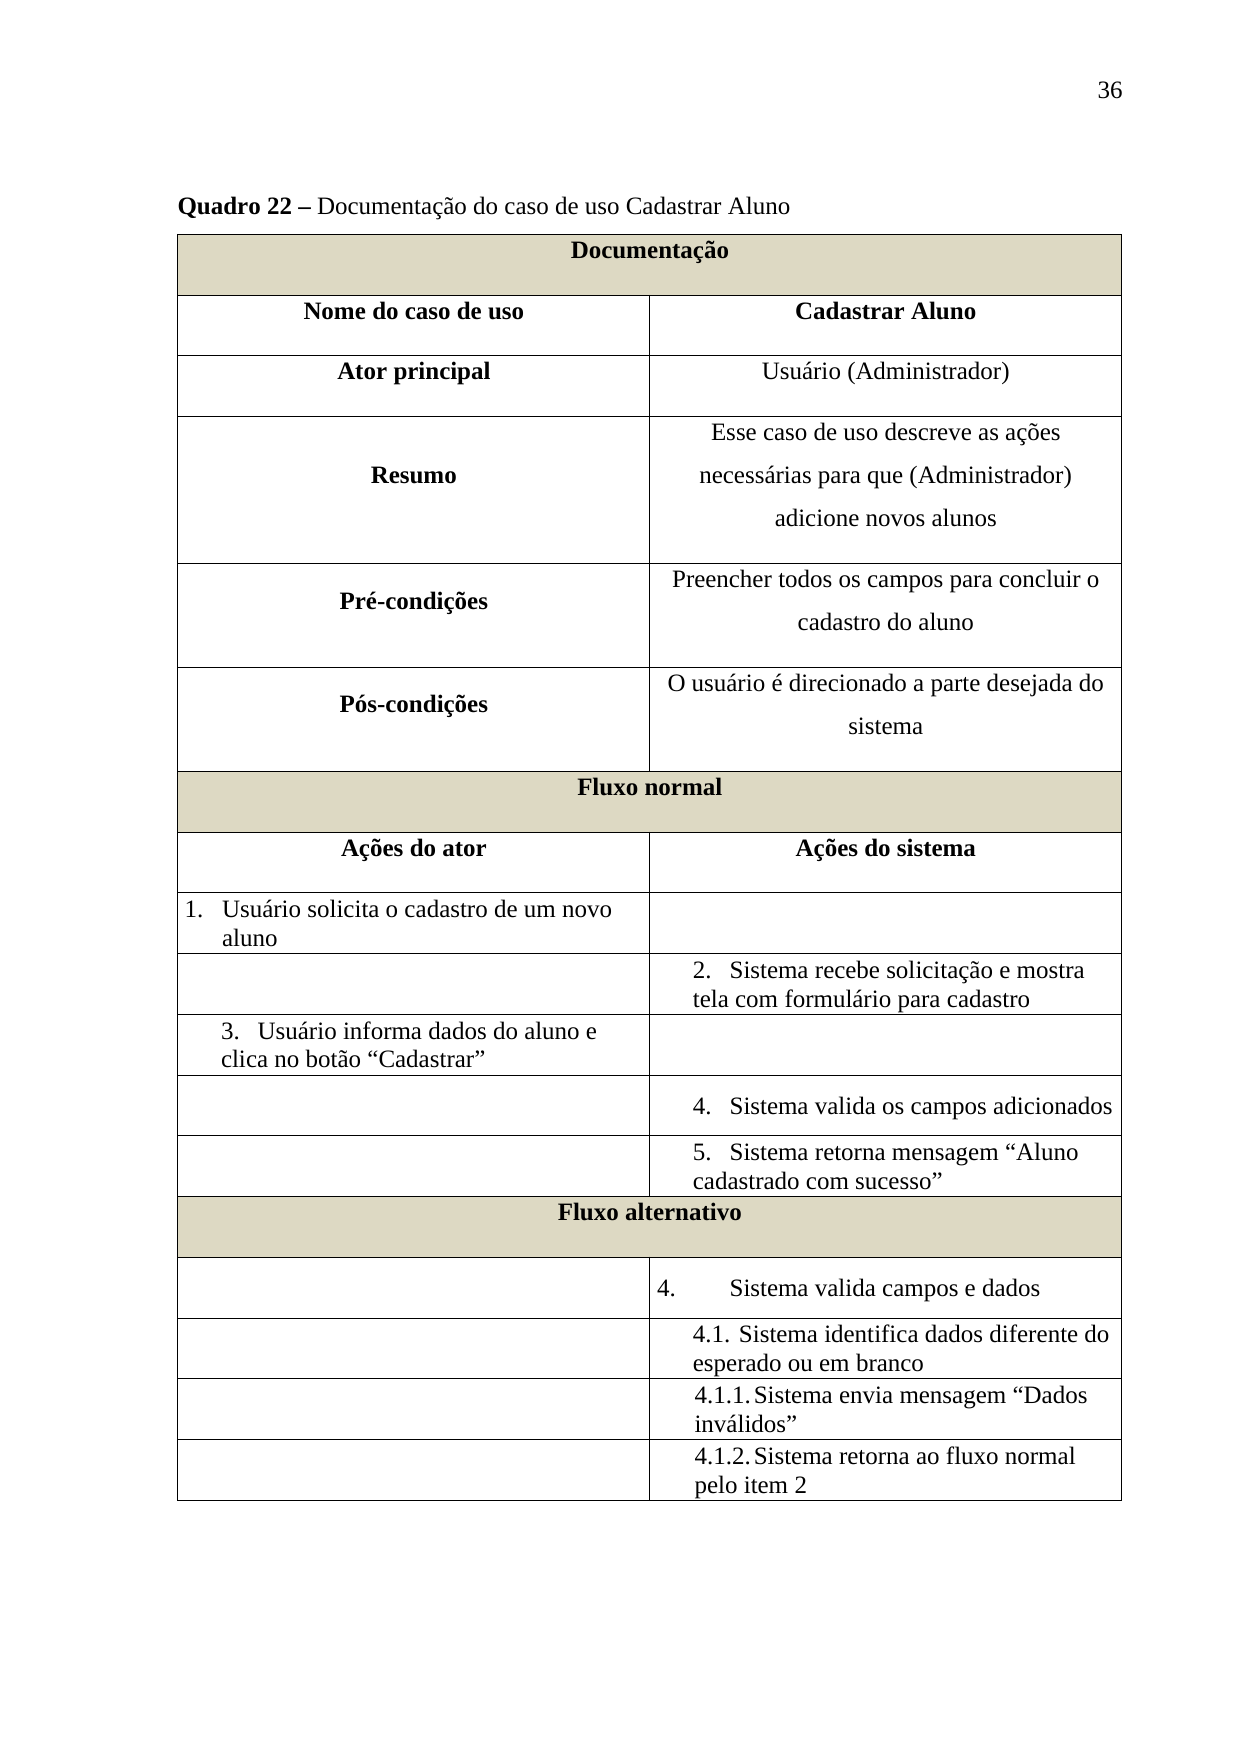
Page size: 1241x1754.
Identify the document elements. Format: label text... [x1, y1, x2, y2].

table_cell Sistema retorna mensagem “Aluno cadastrado com sucesso” [650, 1136, 1121, 1196]
table_cell Ator principal [178, 356, 649, 416]
table_cell Ações do ator [178, 833, 649, 892]
table_cell Sistema valida campos e dados [650, 1258, 1121, 1317]
table_cell Resumo [178, 417, 649, 563]
table_cell Usuário solicita o cadastro de um novo aluno [178, 893, 649, 953]
table_cell [178, 1440, 649, 1499]
table_cell Ações do sistema [650, 833, 1121, 892]
table_cell Usuário (Administrador) [650, 356, 1121, 416]
table_cell Sistema retorna ao fluxo normal pelo item 2 [650, 1440, 1121, 1499]
table_cell [178, 1258, 649, 1317]
table_cell O usuário é direcionado a parte desejada do sistema [650, 668, 1121, 771]
table_cell [178, 954, 649, 1014]
table_cell Sistema valida os campos adicionados [650, 1076, 1121, 1135]
table_cell Usuário informa dados do aluno e clica no botão “Cadastrar” [178, 1015, 649, 1074]
table_cell Pós-condições [178, 668, 649, 771]
table_cell [650, 893, 1121, 953]
table_cell Pré-condições [178, 564, 649, 667]
table_cell Fluxo alternativo [178, 1197, 1121, 1257]
table_header Documentação [178, 235, 1121, 295]
table_cell [178, 1076, 649, 1135]
table_cell [178, 1136, 649, 1196]
table_cell [650, 1015, 1121, 1074]
table_cell Sistema envia mensagem “Dados inválidos” [650, 1379, 1121, 1439]
table_cell [178, 1379, 649, 1439]
table_cell Fluxo normal [178, 772, 1121, 832]
table_cell Sistema identifica dados diferente do esperado ou em branco [650, 1319, 1121, 1378]
table_cell Preencher todos os campos para concluir o cadastro do aluno [650, 564, 1121, 667]
table_cell Sistema recebe solicitação e mostra tela com formulário para cadastro [650, 954, 1121, 1014]
table_cell [178, 1319, 649, 1378]
table_cell Cadastrar Aluno [650, 296, 1121, 355]
table_cell Nome do caso de uso [178, 296, 649, 355]
table_cell Esse caso de uso descreve as ações necessárias para que (Administrador) adicione novos alunos [650, 417, 1121, 563]
text Quadro 22 – Documentação do caso de uso Cadastrar Aluno [177, 191, 1122, 219]
